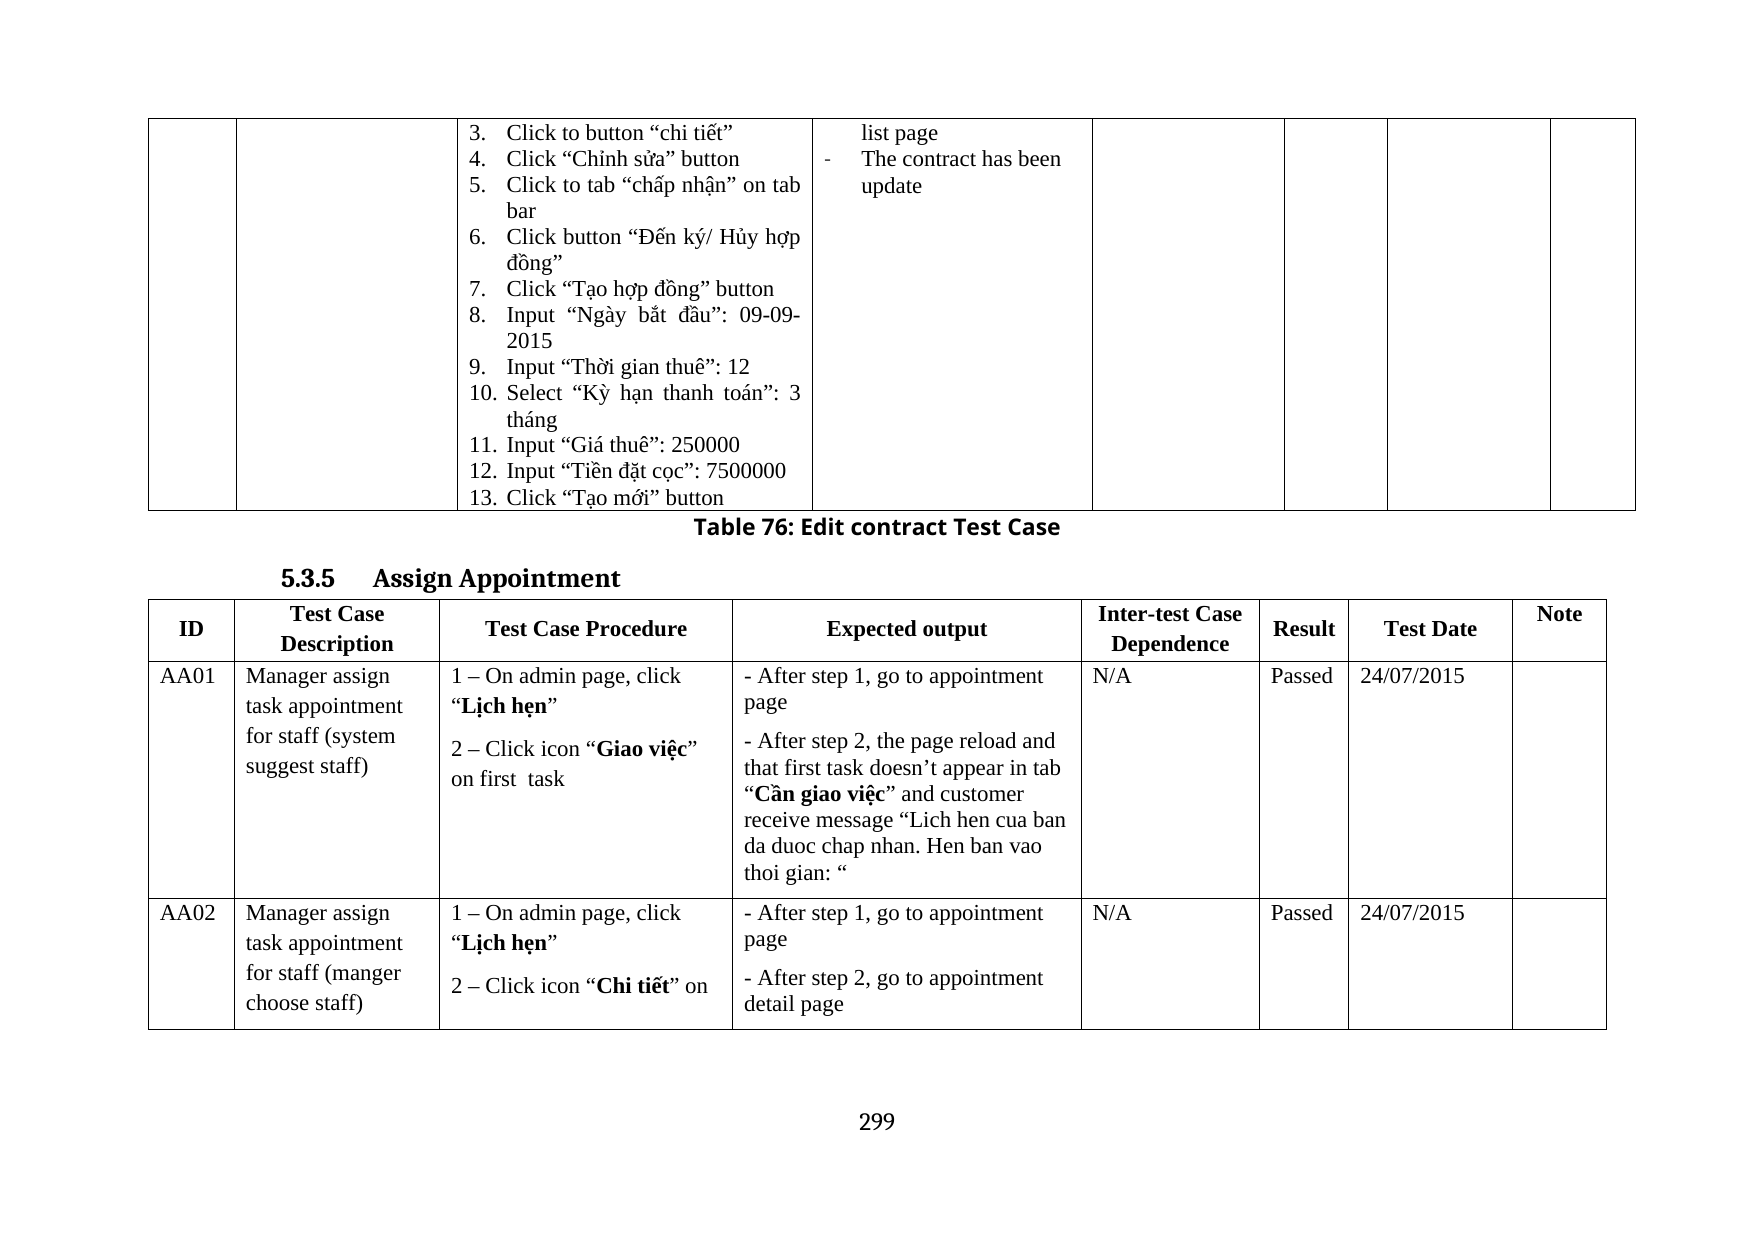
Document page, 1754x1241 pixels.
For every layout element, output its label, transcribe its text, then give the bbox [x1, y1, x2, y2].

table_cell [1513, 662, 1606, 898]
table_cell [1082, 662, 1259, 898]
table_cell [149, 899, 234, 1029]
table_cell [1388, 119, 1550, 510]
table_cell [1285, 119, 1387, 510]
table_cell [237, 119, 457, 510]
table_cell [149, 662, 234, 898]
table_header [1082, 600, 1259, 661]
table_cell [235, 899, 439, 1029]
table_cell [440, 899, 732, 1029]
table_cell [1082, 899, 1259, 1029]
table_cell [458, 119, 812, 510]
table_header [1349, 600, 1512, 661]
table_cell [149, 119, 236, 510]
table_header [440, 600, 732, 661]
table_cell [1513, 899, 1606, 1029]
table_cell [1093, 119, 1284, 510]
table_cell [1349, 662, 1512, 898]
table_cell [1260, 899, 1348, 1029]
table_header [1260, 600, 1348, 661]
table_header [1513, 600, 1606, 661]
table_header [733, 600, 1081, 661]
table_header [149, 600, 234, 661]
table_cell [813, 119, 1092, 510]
subtitle Assign Appointment [281, 563, 1606, 594]
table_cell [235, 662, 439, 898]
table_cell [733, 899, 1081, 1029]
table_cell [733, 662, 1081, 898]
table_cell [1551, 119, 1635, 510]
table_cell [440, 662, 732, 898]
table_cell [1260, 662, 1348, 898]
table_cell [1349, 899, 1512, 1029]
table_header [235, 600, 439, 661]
